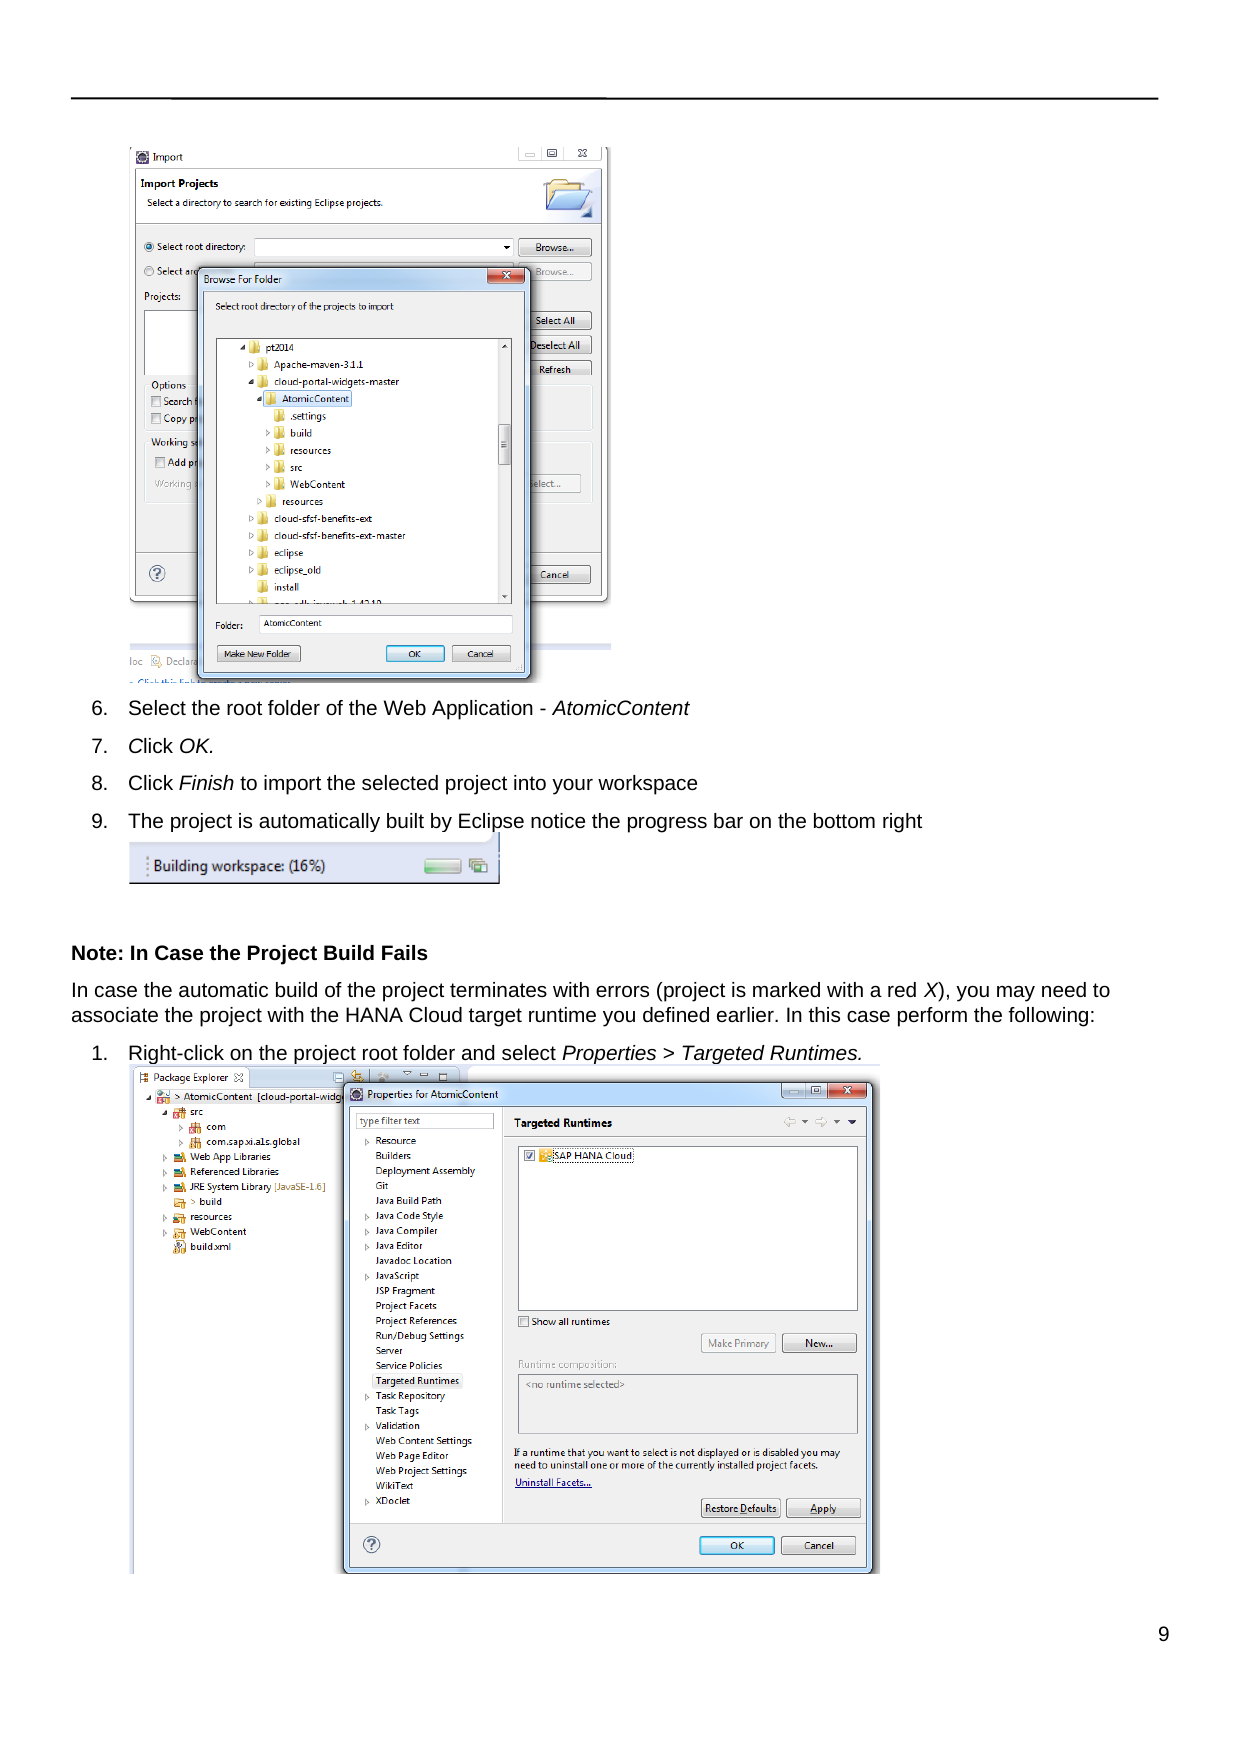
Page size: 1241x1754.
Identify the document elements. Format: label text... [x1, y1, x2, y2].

picture [129, 1064, 881, 1574]
list Select the root folder of the Web Application - AtomicContent [108, 695, 1169, 720]
list Click OK. [108, 733, 1169, 758]
list Click Finish to import the selected project into your workspace [108, 770, 1169, 795]
picture [129, 147, 612, 683]
list The project is automatically built by Eclipse notice the progress bar on the bottom right [108, 808, 1169, 883]
subtitle Note: In Case the Project Build Fails [71, 939, 1169, 964]
picture [129, 832, 500, 884]
text In case the automatic build of the project terminates with errors (project is marked with a red X), you may need to associate the project with the HANA Cloud target runtime you defined earlier. In this case perform the following: [71, 977, 1169, 1027]
